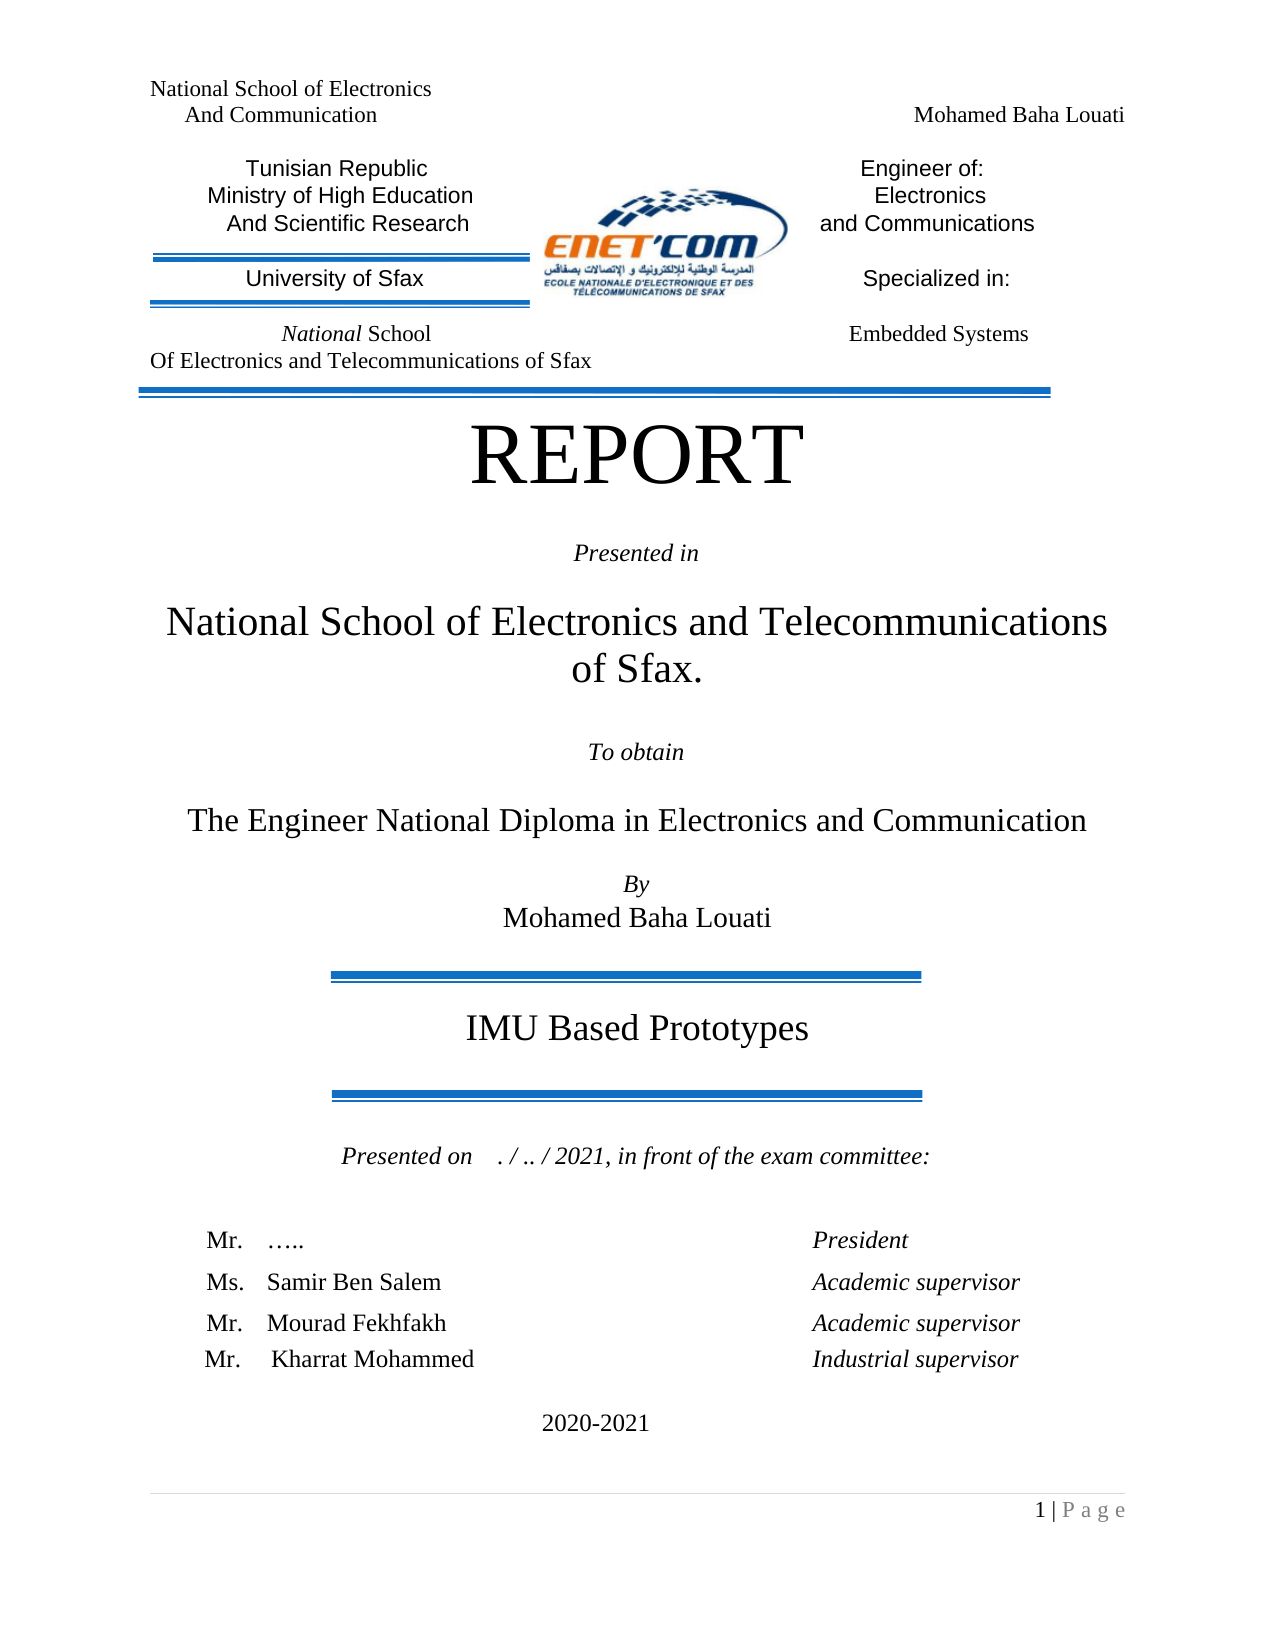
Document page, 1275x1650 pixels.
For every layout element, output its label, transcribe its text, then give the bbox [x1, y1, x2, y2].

table_cell Industrial supervisor [688, 1337, 1025, 1373]
table_cell Academic supervisor [688, 1295, 1025, 1337]
text Tunisian Republic Engineer of: Ministry of High Education Electronics And Scientific Research and Communications [150, 154, 1125, 237]
table_cell Kharrat Mohammed [258, 1337, 687, 1373]
table_cell Samir Ben Salem [258, 1254, 687, 1295]
table_header President [688, 1225, 1025, 1254]
table_header Mr. [204, 1225, 258, 1254]
text National School of Electronics and Telecommunications of Sfax. [150, 596, 1124, 692]
table_cell Mr. [204, 1337, 258, 1373]
text National School Embedded Systems [150, 319, 1125, 347]
text Mohamed Baha Louati [150, 901, 1124, 934]
picture [138, 387, 1051, 398]
table_cell Mourad Fekhfakh [258, 1295, 687, 1337]
text To obtain [150, 737, 1124, 766]
table_cell Academic supervisor [688, 1254, 1025, 1295]
text The Engineer National Diploma in Electronics and Communication [150, 800, 1124, 838]
table_cell Ms. [204, 1254, 258, 1295]
picture [330, 971, 922, 983]
text By [150, 869, 1124, 897]
text University of Sfax Specialized in: [150, 264, 529, 292]
text Of Electronics and Telecommunications of Sfax [150, 347, 1125, 374]
text IMU Based Prototypes [150, 1006, 1124, 1049]
text Presented in [150, 538, 1124, 567]
text REPORT [150, 402, 1124, 502]
table_header ….. [258, 1225, 687, 1254]
text 2020-2021 [542, 1408, 1125, 1437]
picture [150, 176, 798, 321]
table_cell Mr. [204, 1295, 258, 1337]
text Presented on . / .. / 2021, in front of the exam committee: [150, 1141, 1124, 1170]
text University of Sfax Specialized in: [798, 264, 1125, 292]
picture [331, 1090, 923, 1102]
